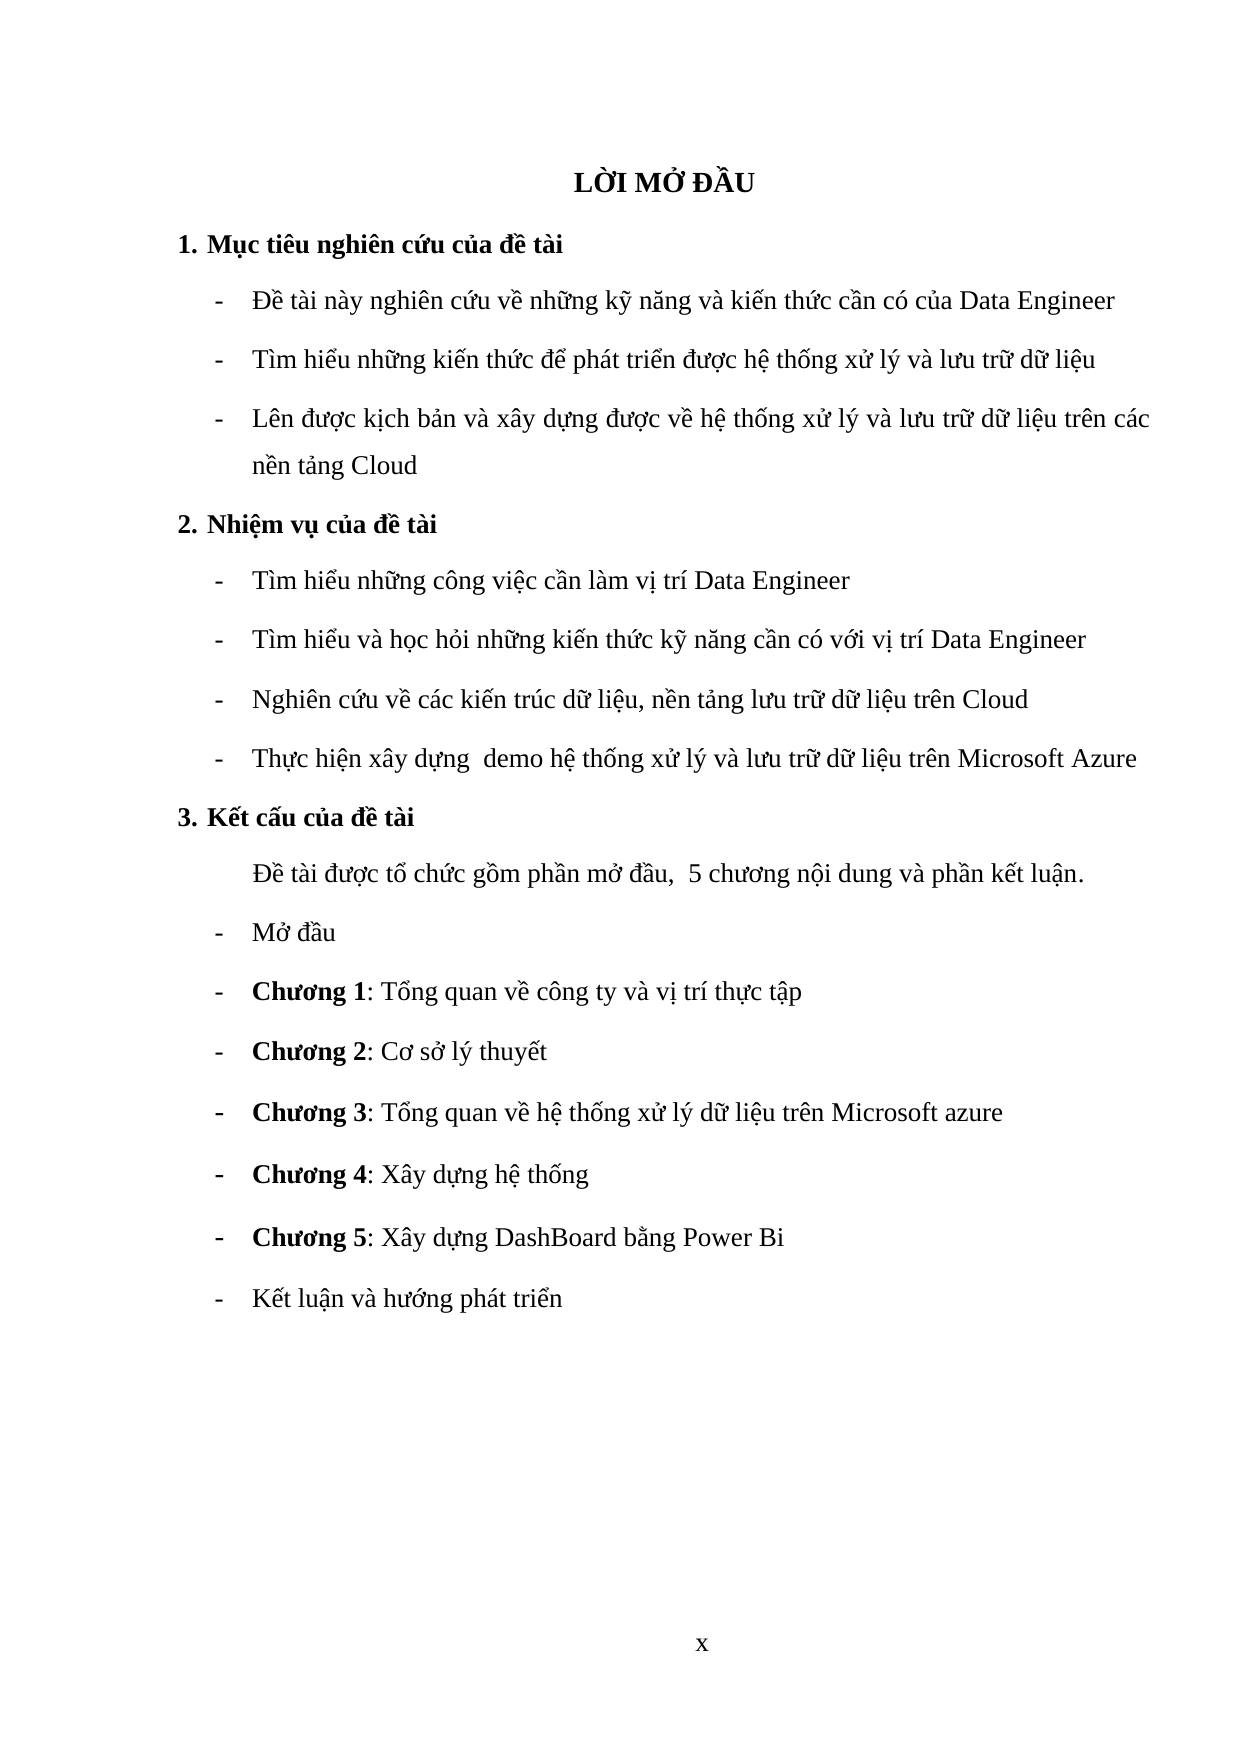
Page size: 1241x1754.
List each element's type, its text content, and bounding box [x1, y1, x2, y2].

text Chương 3: Tổng quan về hệ thống xử lý dữ liệu trên Microsoft azure [214, 1094, 1152, 1127]
text Chương 5: Xây dựng DashBoard bằng Power Bi [214, 1219, 1152, 1253]
text Đề tài này nghiên cứu về những kỹ năng và kiến thức cần có của Data Engineer [214, 284, 1152, 315]
text Tìm hiểu những kiến thức để phát triển được hệ thống xử lý và lưu trữ dữ liệu [214, 343, 1152, 374]
subtitle LỜI MỞ ĐẦU [177, 165, 1152, 199]
text Kết luận và hướng phát triển [214, 1282, 1152, 1313]
text Chương 4: Xây dựng hệ thống [214, 1157, 1152, 1190]
list Kết cấu của đề tài [177, 801, 1152, 832]
text Thực hiện xây dựng demo hệ thống xử lý và lưu trữ dữ liệu trên Microsoft Azure [214, 742, 1152, 773]
text Mở đầu [214, 916, 1152, 947]
text Nghiên cứu về các kiến trúc dữ liệu, nền tảng lưu trữ dữ liệu trên Cloud [214, 683, 1152, 714]
text Tìm hiểu những công việc cần làm vị trí Data Engineer [214, 564, 1152, 596]
text Đề tài được tổ chức gồm phần mở đầu, 5 chương nội dung và phần kết luận. [177, 857, 1152, 888]
text Chương 2: Cơ sở lý thuyết [214, 1035, 1152, 1066]
text Lên được kịch bản và xây dựng được về hệ thống xử lý và lưu trữ dữ liệu trên các nền tảng Cloud [214, 403, 1152, 480]
list Mục tiêu nghiên cứu của đề tài [177, 228, 1152, 259]
list Nhiệm vụ của đề tài [177, 508, 1152, 539]
text Chương 1: Tổng quan về công ty và vị trí thực tập [214, 976, 1152, 1007]
text Tìm hiểu và học hỏi những kiến thức kỹ năng cần có với vị trí Data Engineer [214, 624, 1152, 655]
